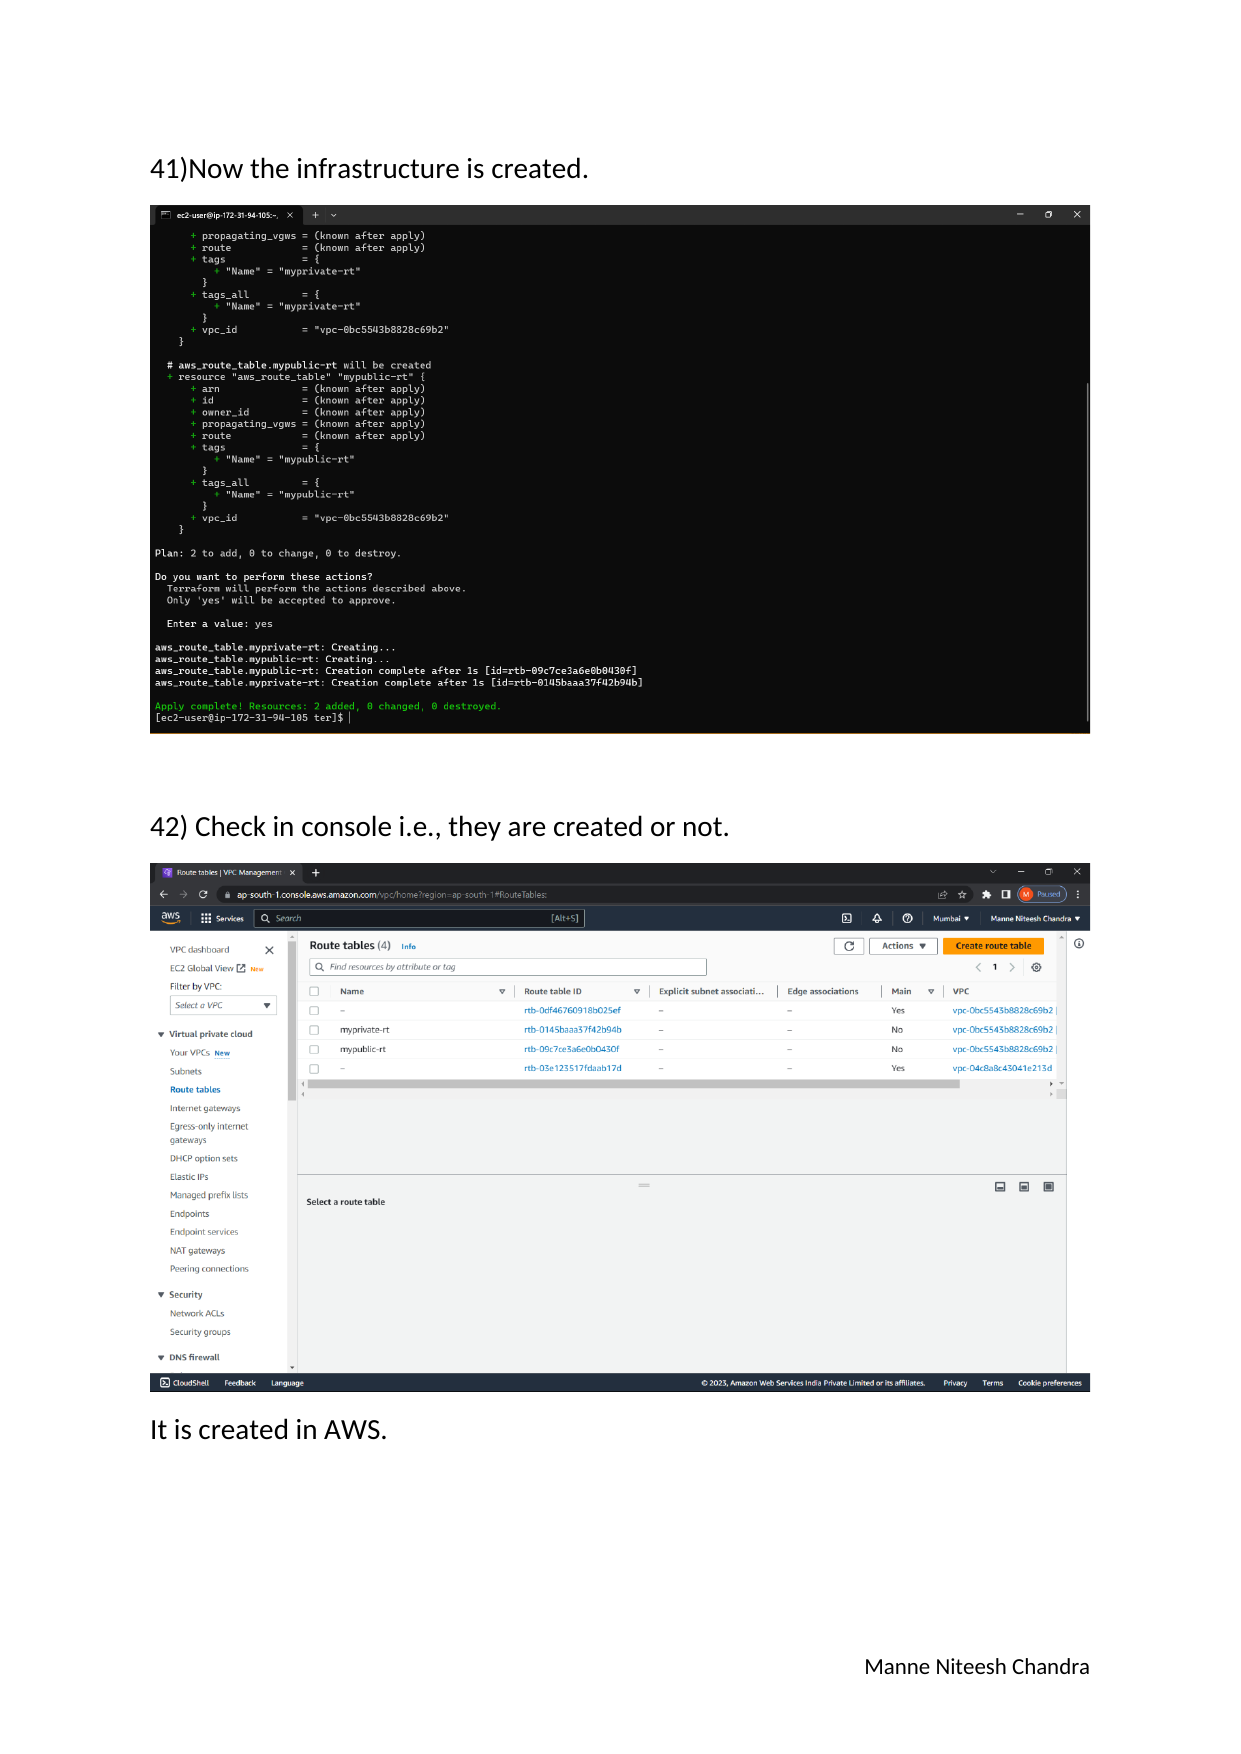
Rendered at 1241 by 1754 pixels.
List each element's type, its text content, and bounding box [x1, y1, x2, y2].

text It is created in AWS. [150, 1411, 1090, 1446]
picture [150, 205, 1091, 734]
text 41)Now the infrastructure is created. [150, 150, 1090, 186]
picture [150, 863, 1091, 1392]
text 42) Check in console i.e., they are created or not. [150, 808, 1090, 843]
